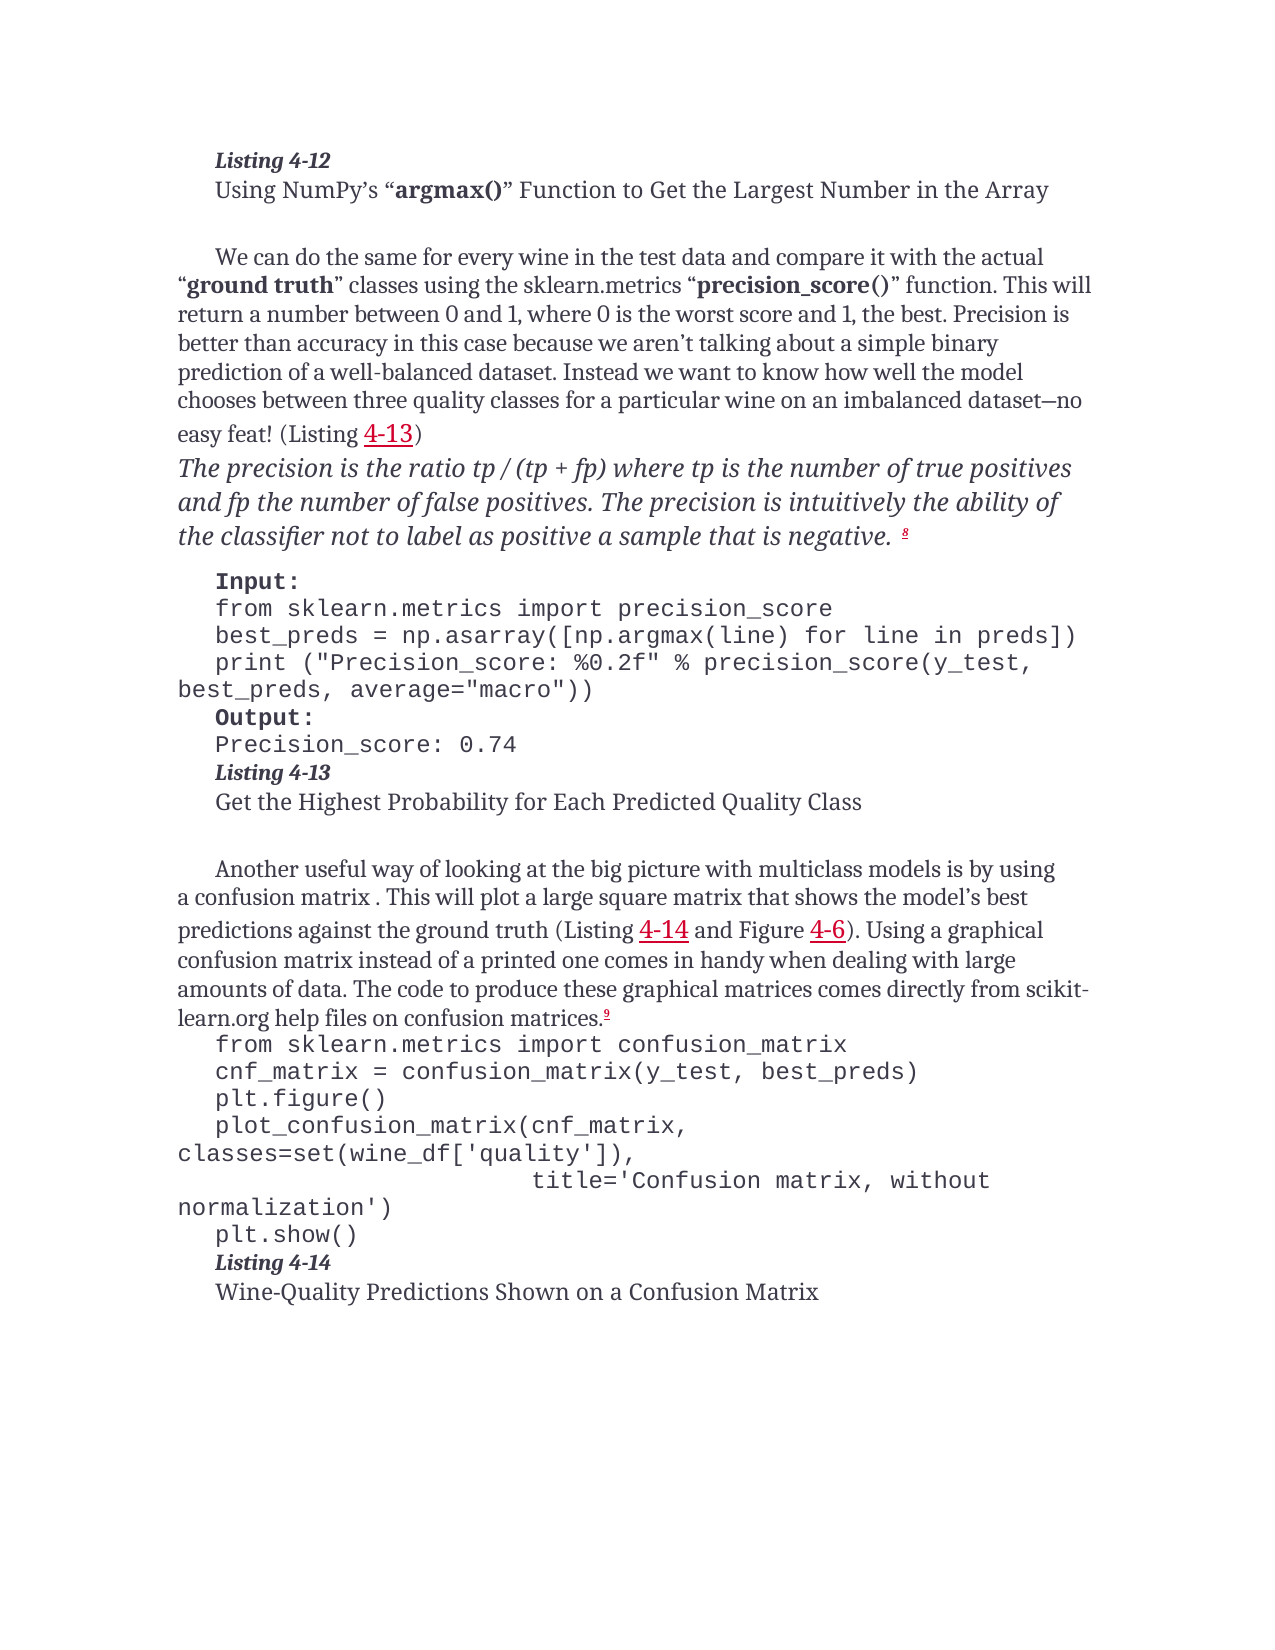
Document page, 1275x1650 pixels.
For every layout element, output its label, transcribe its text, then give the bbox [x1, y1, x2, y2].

text Using NumPy’s “argmax()” Function to Get the Largest Number in the Array [177, 174, 1098, 205]
text Listing 4-14 [177, 1250, 1098, 1276]
text Get the Highest Probability for Each Predicted Quality Class [177, 786, 1098, 817]
text from sklearn.metrics import precision_score [177, 596, 1098, 623]
text Wine-Quality Predictions Shown on a Confusion Matrix [177, 1276, 1098, 1307]
text print ("Precision_score: %0.2f" % precision_score(y_test, best_preds, average="macro")) [177, 651, 1098, 705]
text plt.show() [177, 1223, 1098, 1250]
text from sklearn.metrics import confusion_matrix [177, 1032, 1098, 1059]
text Output: [177, 705, 1098, 732]
text cnf_matrix = confusion_matrix(y_test, best_preds) [177, 1059, 1098, 1087]
text We can do the same for every wine in the test data and compare it with the actual “ground truth” classes using the sklearn.metrics “precision_score()” function. This will return a number between 0 and 1, where 0 is the worst score and 1, the best. Precision is better than accuracy in this case because we aren’t talking about a simple binary prediction of a well-balanced dataset. Instead we want to know how well the model chooses between three quality classes for a particular wine on an imbalanced dataset—no easy feat! (Listing 4-13) [177, 243, 1098, 450]
text Listing 4-12 [177, 148, 1098, 174]
text Listing 4-13 [177, 759, 1098, 786]
text best_preds = np.asarray([np.argmax(line) for line in preds]) [177, 623, 1098, 651]
text plot_confusion_matrix(cnf_matrix, classes=set(wine_df['quality']), [177, 1114, 1098, 1168]
text Input: [177, 569, 1098, 596]
text Precision_score: 0.74 [177, 732, 1098, 759]
text Another useful way of looking at the big picture with multiclass models is by using a confusion matrix . This will plot a large square matrix that shows the model’s best predictions against the ground truth (Listing 4-14 and Figure 4-6). Using a graphical confusion matrix instead of a printed one comes in handy when dealing with large amounts of data. The code to produce these graphical matrices comes directly from scikit-learn.org help files on confusion matrices.9 [177, 854, 1098, 1032]
text title='Confusion matrix, without normalization') [177, 1168, 1098, 1223]
text The precision is the ratio tp / (tp + fp) where tp is the number of true positives and fp the number of false positives. The precision is intuitively the ability of the classifier not to label as positive a sample that is negative. 8 [177, 450, 1098, 552]
text plt.figure() [177, 1087, 1098, 1114]
